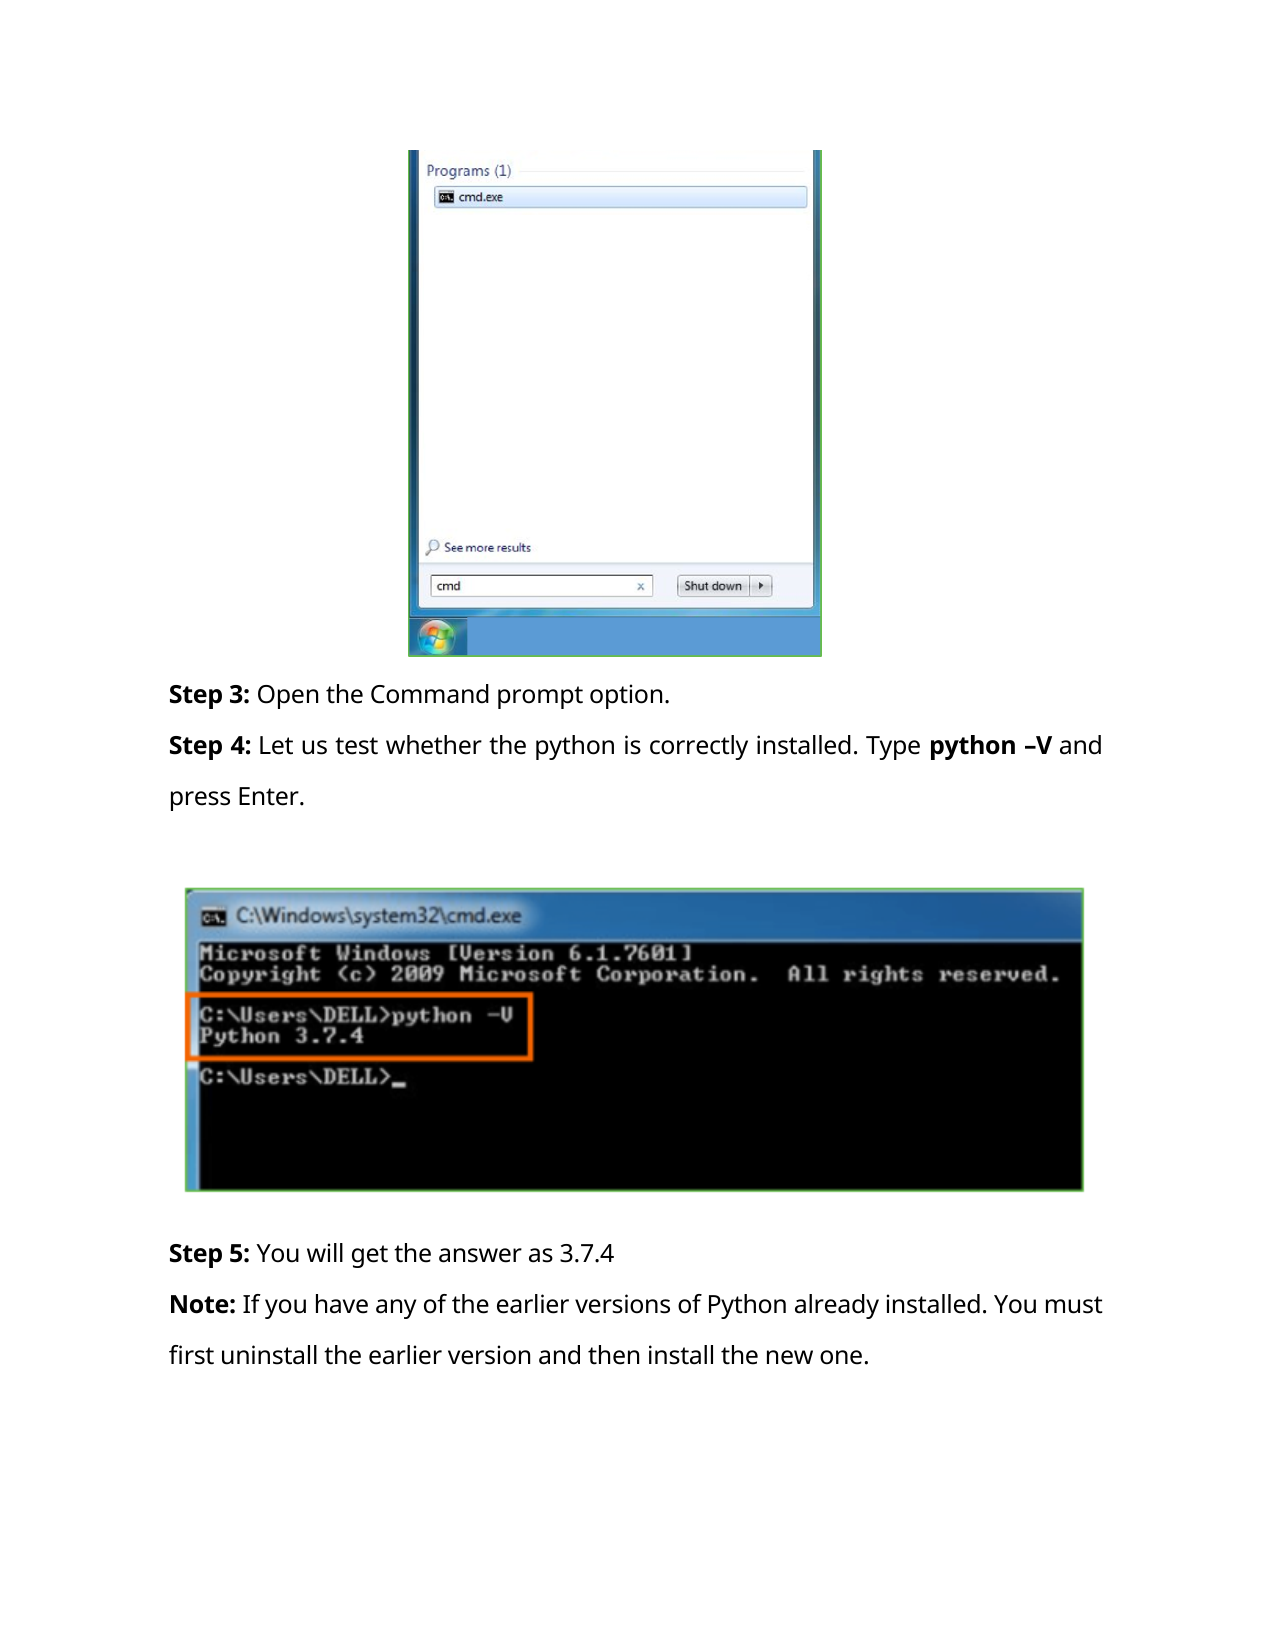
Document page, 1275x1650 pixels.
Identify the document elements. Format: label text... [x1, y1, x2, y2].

text Step 4: Let us test whether the python is correctly installed. Type python –V and press Enter. [169, 727, 1103, 812]
picture [168, 874, 1160, 1222]
text Note: If you have any of the earlier versions of Python already installed. You must first uninstall the earlier version and then install the new one. [169, 1287, 1103, 1372]
text Step 5: You will get the answer as 3.7.4 [169, 1236, 1103, 1270]
text Step 3: Open the Command prompt option. [169, 676, 1103, 710]
picture [387, 150, 885, 662]
